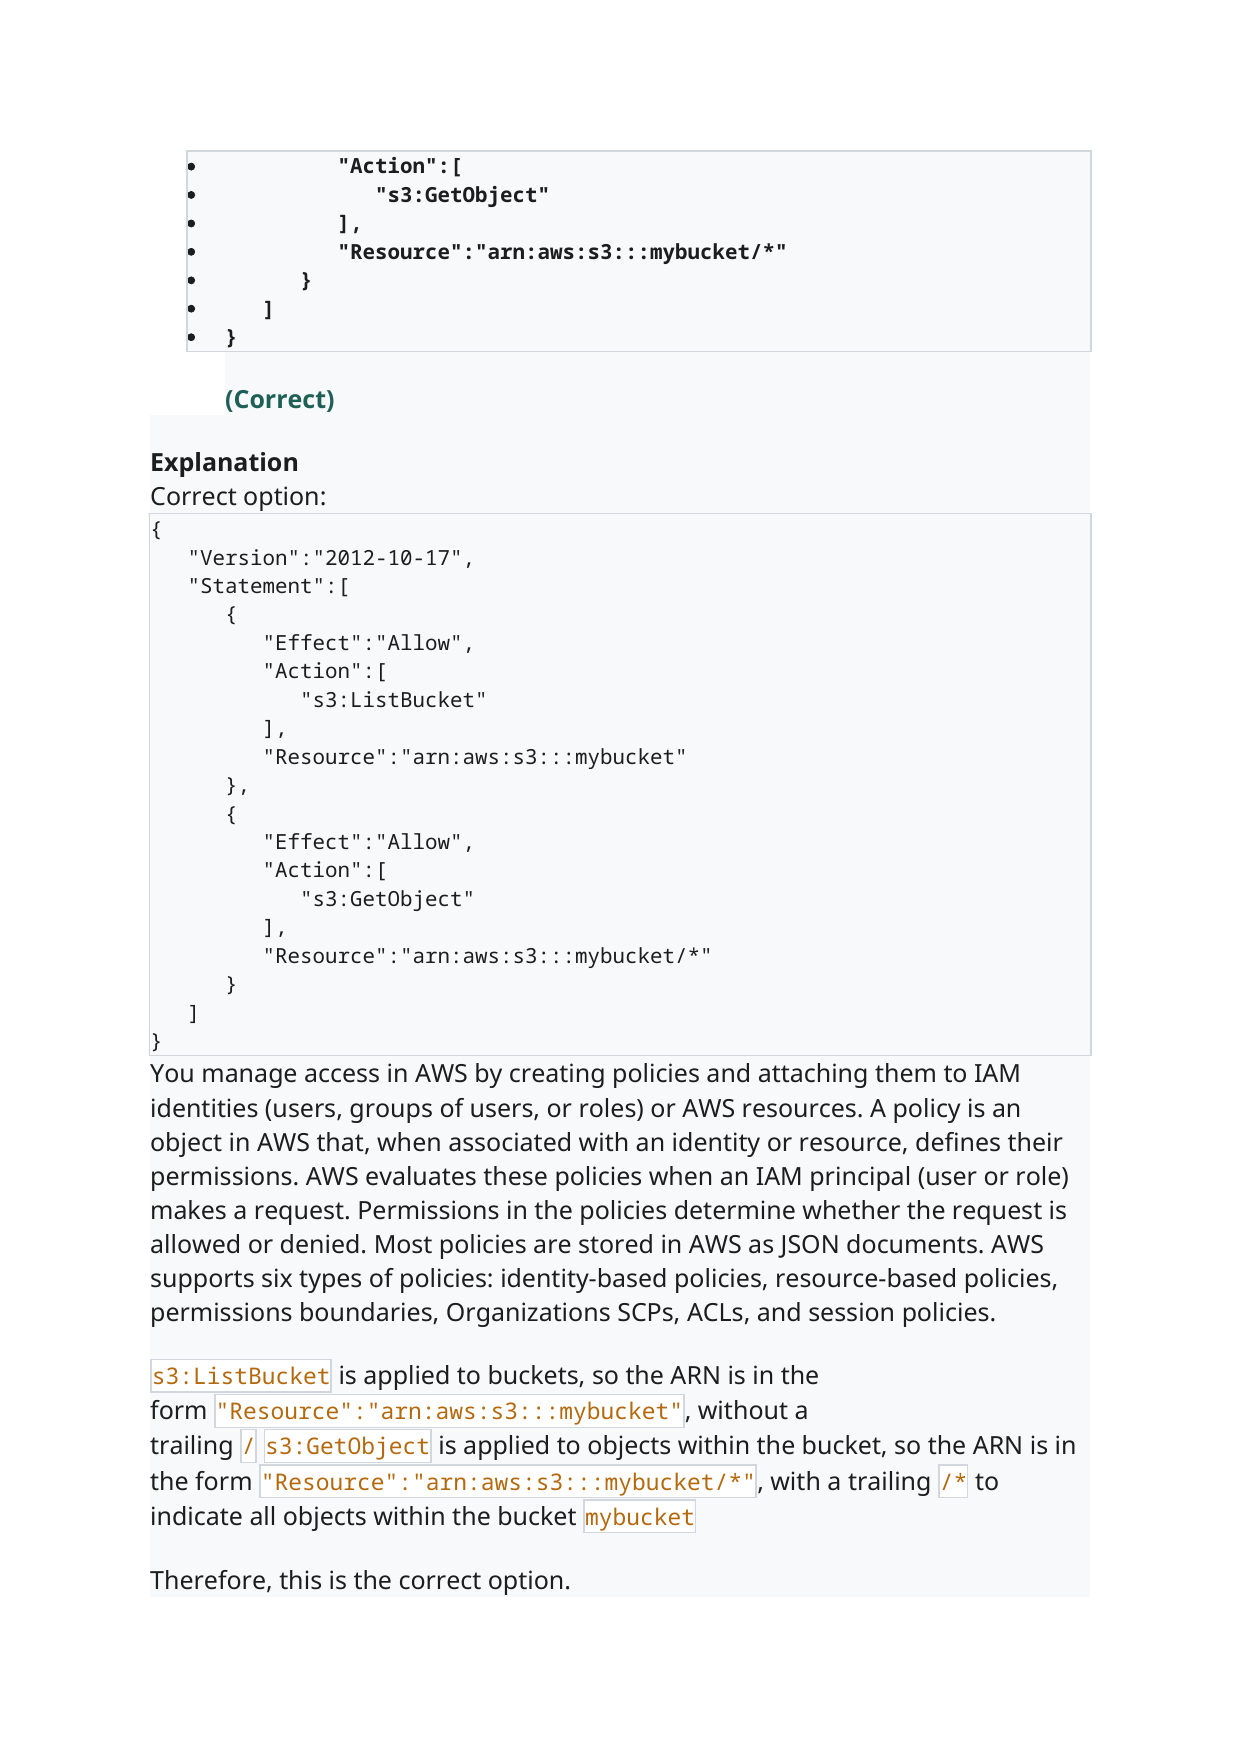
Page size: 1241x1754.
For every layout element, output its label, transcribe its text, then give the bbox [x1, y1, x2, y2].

text "Effect":"Allow", [150, 827, 1090, 856]
text "Resource":"arn:aws:s3:::mybucket/*" [150, 941, 1090, 969]
list "Action":[ [188, 152, 1090, 178]
text ] [150, 998, 1090, 1024]
list } [188, 321, 1090, 351]
text { [150, 799, 1090, 827]
text s3:ListBucket is applied to buckets, so the ARN is in the form "Resource":"arn:aws:s3:::mybucket", without a trailing / s3:GetObject is applied to objects within the bucket, so the ARN is in the form "Resource":"arn:aws:s3:::mybucket/*", with a trailing /* to indicate all objects within the bucket mybucket [150, 1358, 1090, 1533]
text "s3:ListBucket" [150, 685, 1090, 713]
text { [150, 599, 1090, 628]
text "Action":[ [150, 856, 1090, 884]
list "s3:GetObject" [188, 178, 1090, 207]
text Explanation [150, 444, 1090, 479]
text } [150, 969, 1090, 998]
text }, [150, 770, 1090, 799]
text Therefore, this is the correct option. [150, 1562, 1090, 1597]
text "Effect":"Allow", [150, 628, 1090, 656]
list ], [188, 207, 1090, 235]
text "Resource":"arn:aws:s3:::mybucket" [150, 742, 1090, 770]
list ] [188, 292, 1090, 321]
text { [150, 514, 1090, 543]
text "Statement":[ [150, 571, 1090, 599]
text } [150, 1024, 1090, 1055]
text (Correct) [225, 381, 1090, 415]
text Correct option: [150, 479, 1090, 513]
text ], [150, 713, 1090, 742]
text ], [150, 912, 1090, 941]
text You manage access in AWS by creating policies and attaching them to IAM identities (users, groups of users, or roles) or AWS resources. A policy is an object in AWS that, when associated with an identity or resource, defines their permissions. AWS evaluates these policies when an IAM principal (user or role) makes a request. Permissions in the policies determine whether the request is allowed or denied. Most policies are stored in AWS as JSON documents. AWS supports six types of policies: identity-based policies, resource-based policies, permissions boundaries, Organizations SCPs, ACLs, and session policies. [150, 1056, 1090, 1329]
text "Action":[ [150, 656, 1090, 685]
text "Version":"2012-10-17", [150, 543, 1090, 571]
list "Resource":"arn:aws:s3:::mybucket/*" [188, 235, 1090, 264]
list } [188, 264, 1090, 292]
text "s3:GetObject" [150, 884, 1090, 912]
